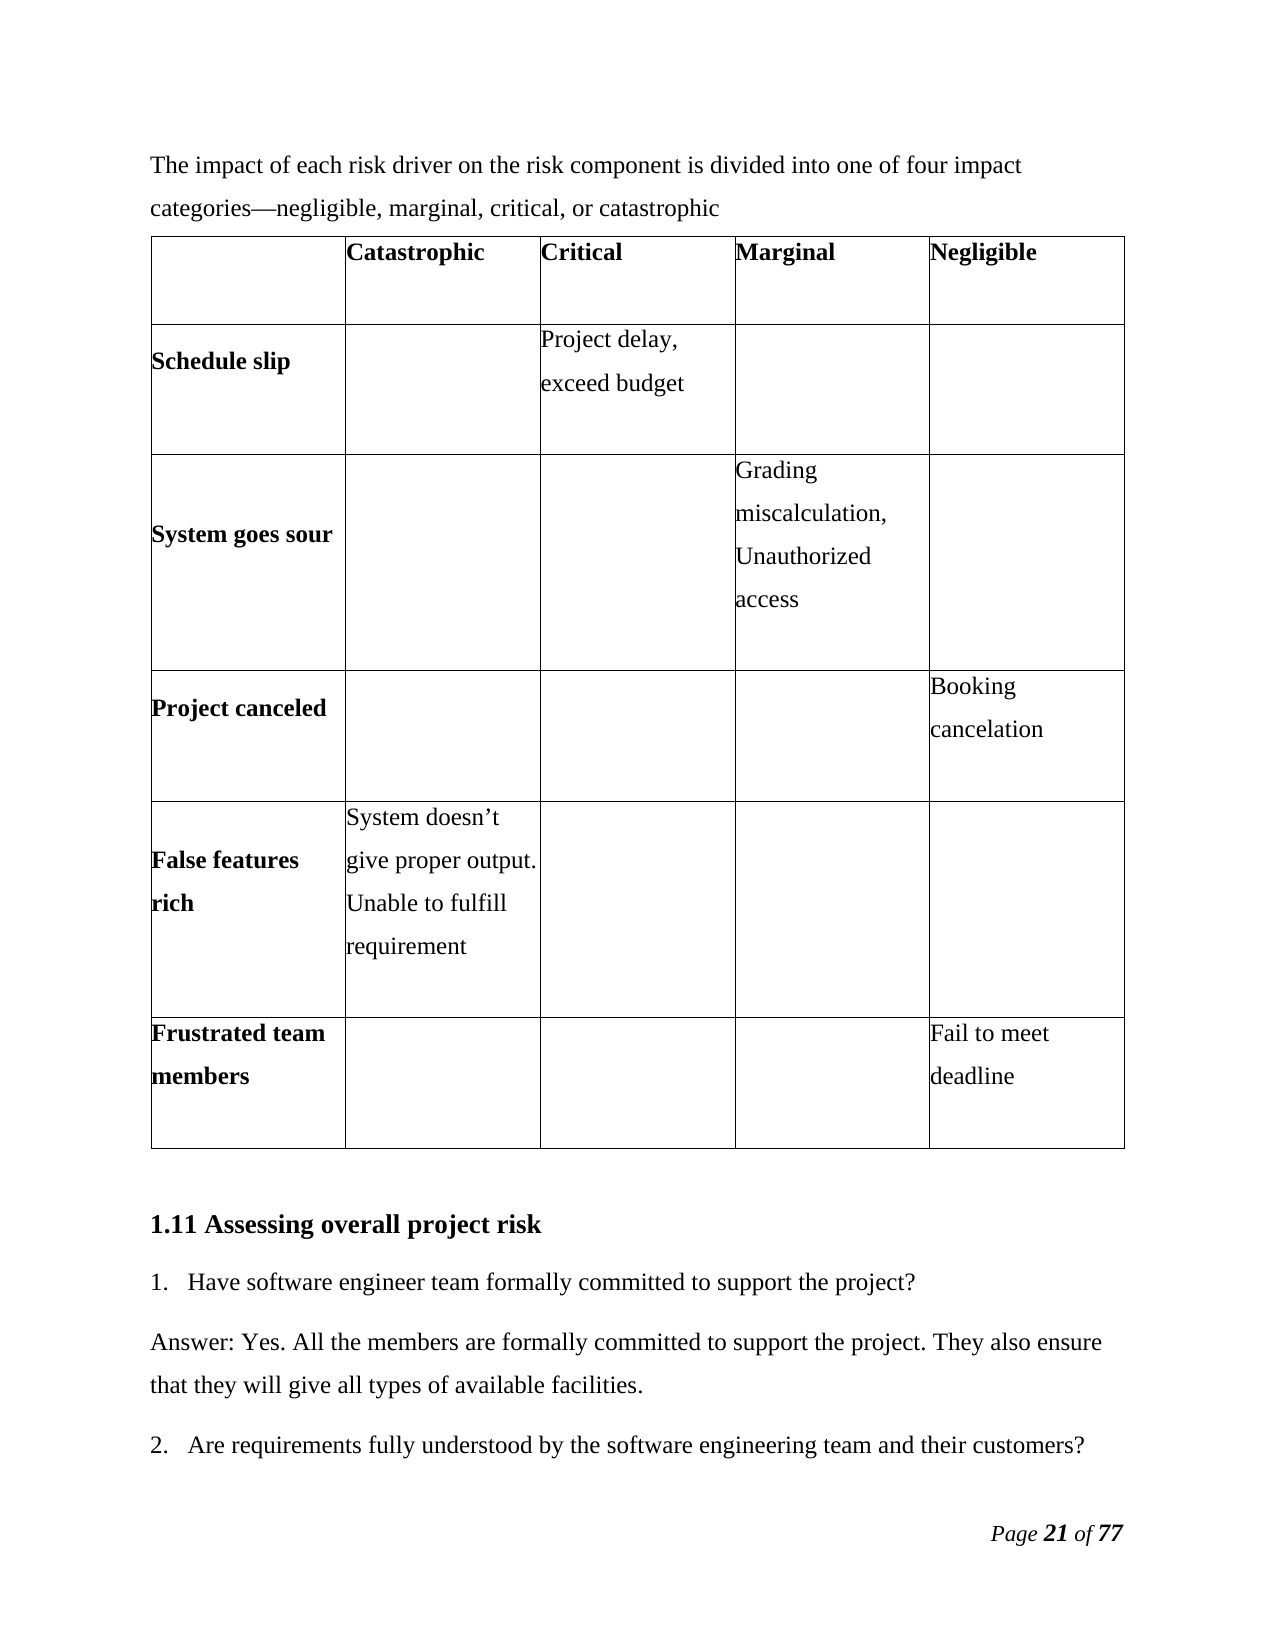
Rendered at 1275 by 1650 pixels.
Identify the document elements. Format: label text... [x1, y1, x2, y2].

text Answer: Yes. All the members are formally committed to support the project. They also ensure that they will give all types of available facilities. [150, 1327, 1125, 1399]
text 2. Are requirements fully understood by the software engineering team and their customers? [150, 1430, 1125, 1459]
table_cell [736, 671, 929, 801]
table_cell [541, 802, 735, 1017]
table_cell Fail to meet deadline [930, 1018, 1124, 1147]
table_cell [930, 802, 1124, 1017]
table_cell [346, 671, 540, 801]
subtitle 1.11 Assessing overall project risk [150, 1208, 1125, 1239]
table_cell Grading miscalculation, Unauthorized access [736, 455, 929, 670]
table_cell [930, 455, 1124, 670]
table_cell [346, 1018, 540, 1147]
text 1. Have software engineer team formally committed to support the project? [150, 1267, 1125, 1296]
table_cell Schedule slip [152, 325, 345, 454]
table_header Marginal [736, 237, 929, 323]
table_header Catastrophic [346, 237, 540, 323]
table_header Negligible [930, 237, 1124, 323]
table_cell [346, 455, 540, 670]
table_cell [541, 1018, 735, 1147]
table_cell Project canceled [152, 671, 345, 801]
table_cell [541, 455, 735, 670]
table_cell Frustrated team members [152, 1018, 345, 1147]
table_cell System doesn’t give proper output. Unable to fulfill requirement [346, 802, 540, 1017]
table_cell [541, 671, 735, 801]
table_cell Booking cancelation [930, 671, 1124, 801]
table_cell False features rich [152, 802, 345, 1017]
table_cell [736, 1018, 929, 1147]
table_cell [736, 802, 929, 1017]
table_header [152, 237, 345, 323]
text The impact of each risk driver on the risk component is divided into one of four impact categories—negligible, marginal, critical, or catastrophic [150, 150, 1125, 222]
table_cell System goes sour [152, 455, 345, 670]
table_cell [346, 325, 540, 454]
table_cell [736, 325, 929, 454]
table_cell [930, 325, 1124, 454]
table_cell Project delay, exceed budget [541, 325, 735, 454]
table_header Critical [541, 237, 735, 323]
